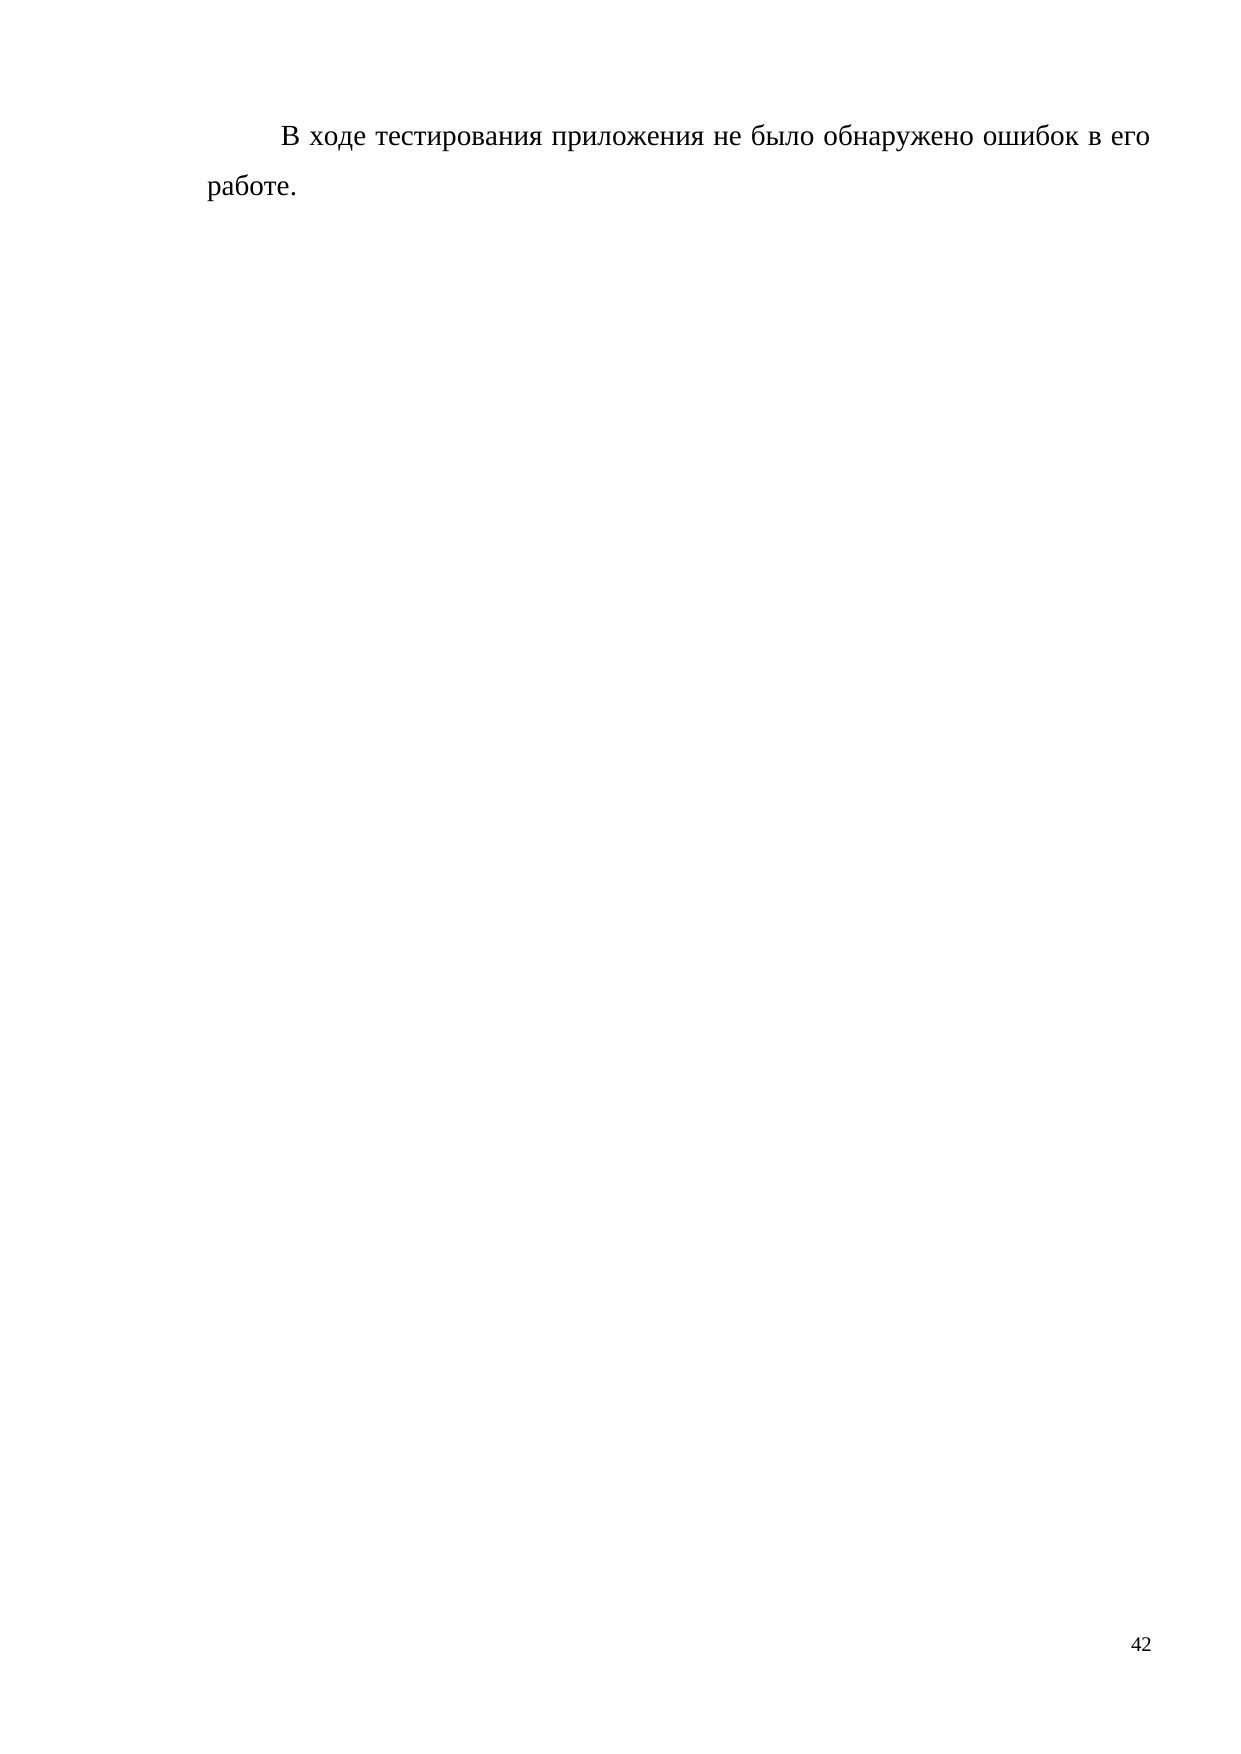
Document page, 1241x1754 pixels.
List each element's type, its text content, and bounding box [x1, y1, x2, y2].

text В ходе тестирования приложения не было обнаружено ошибок в его работе. [207, 118, 1152, 202]
